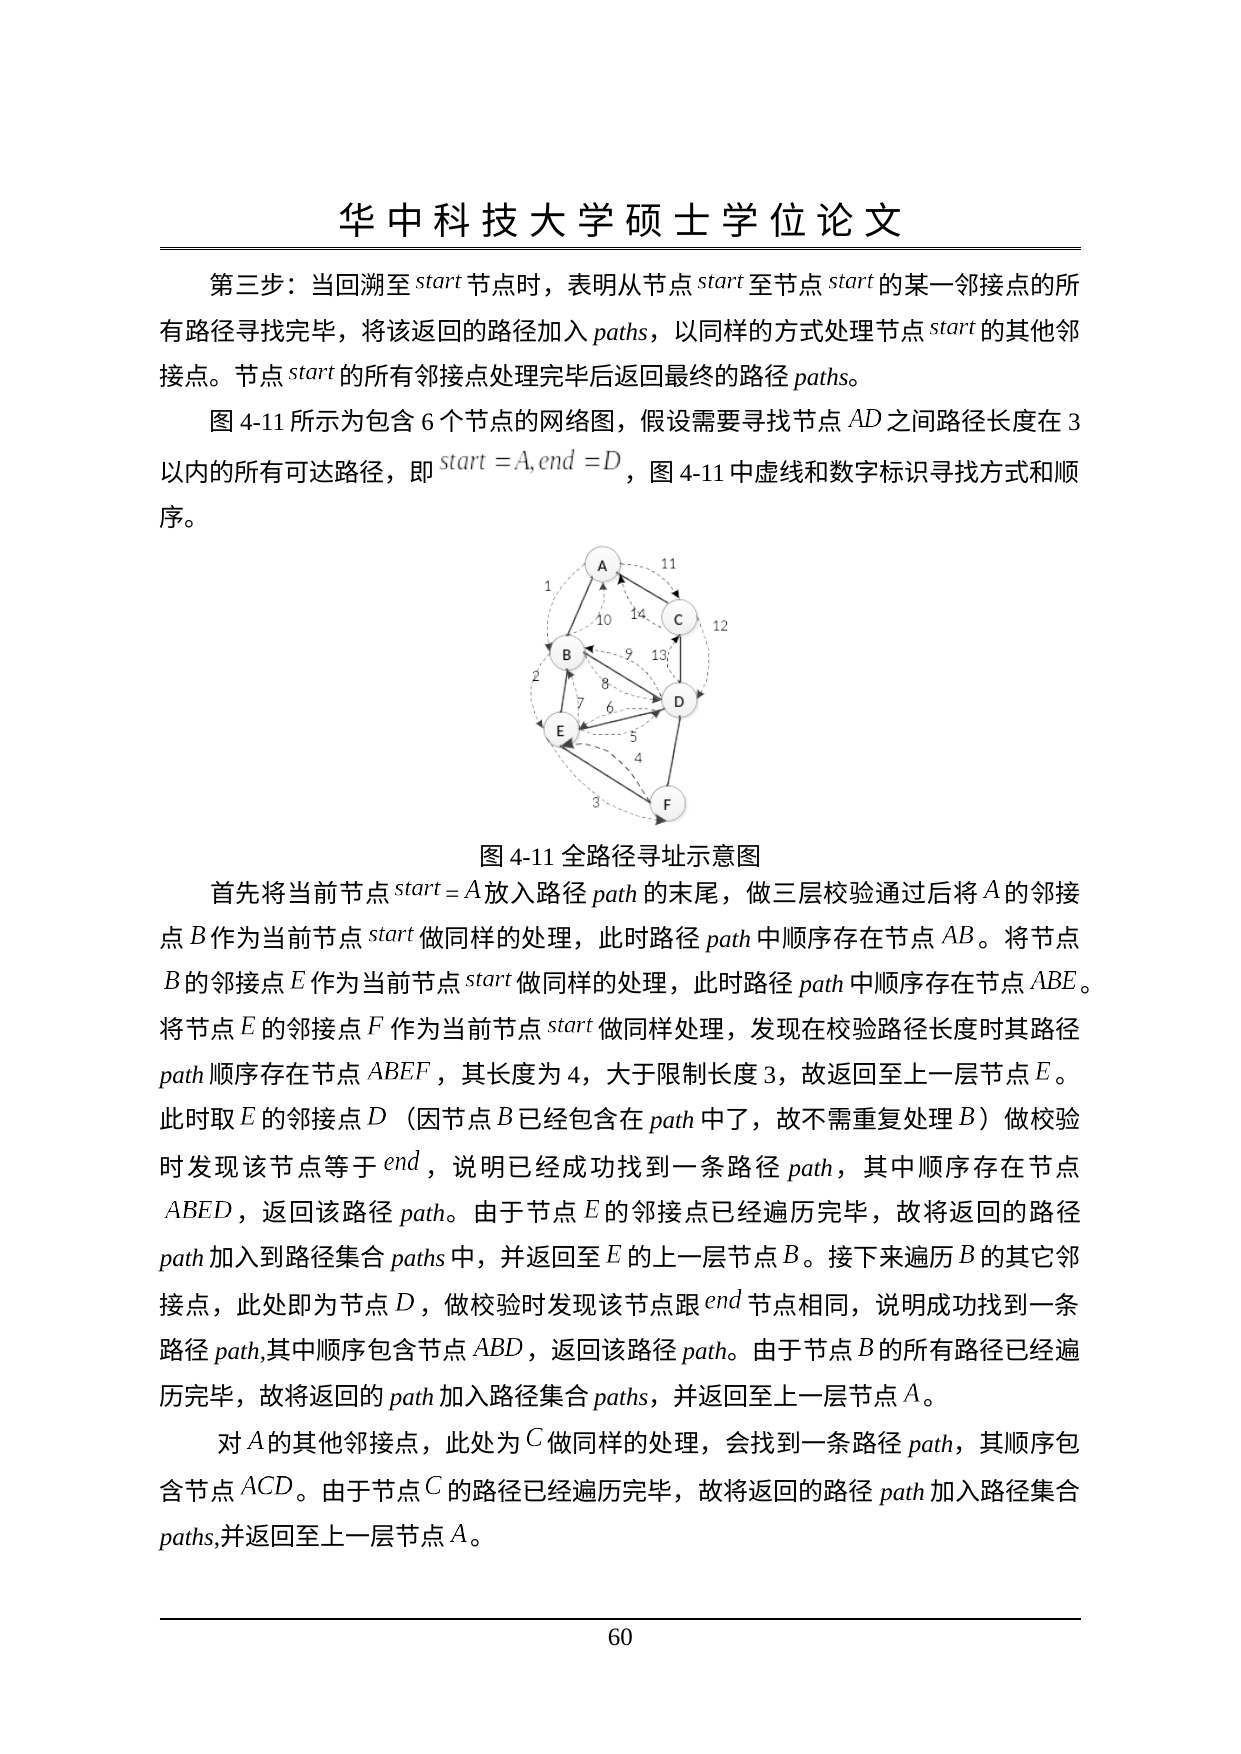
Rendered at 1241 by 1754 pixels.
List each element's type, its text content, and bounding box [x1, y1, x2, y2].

text 首先将当前节点=放入路径path的末尾，做三层校验通过后将的邻接点作为当前节点做同样的处理，此时路径path中顺序存在节点。将节点的邻接点作为当前节点做同样的处理，此时路径path中顺序存在节点。将节点的邻接点作为当前节点做同样处理，发现在校验路径长度时其路径path顺序存在节点，其长度为4，大于限制长度3，故返回至上一层节点。此时取的邻接点（因节点已经包含在path中了，故不需重复处理）做校验时发现该节点等于，说明已经成功找到一条路径path，其中顺序存在节点，返回该路径path。由于节点的邻接点已经遍历完毕，故将返回的路径path加入到路径集合paths中，并返回至的上一层节点。接下来遍历的其它邻接点，此处即为节点，做校验时发现该节点跟节点相同，说明成功找到一条路径path,其中顺序包含节点，返回该路径path。由于节点的所有路径已经遍历完毕，故将返回的path加入路径集合paths，并返回至上一层节点。 [159, 873, 1081, 1412]
text 对的其他邻接点，此处为做同样的处理，会找到一条路径path，其顺序包含节点。由于节点的路径已经遍历完毕，故将返回的路径path加入路径集合paths,并返回至上一层节点。 [159, 1421, 1081, 1553]
text 图4-11所示为包含6个节点的网络图，假设需要寻找节点之间路径长度在3以内的所有可达路径，即，图4-11中虚线和数字标识寻找方式和顺序。 [159, 402, 1081, 534]
text 图4-11 全路径寻址示意图 [159, 837, 1081, 873]
text 第三步：当回溯至节点时，表明从节点至节点的某一邻接点的所有路径寻找完毕，将该返回的路径加入paths，以同样的方式处理节点的其他邻接点。节点的所有邻接点处理完毕后返回最终的路径paths。 [159, 266, 1081, 393]
